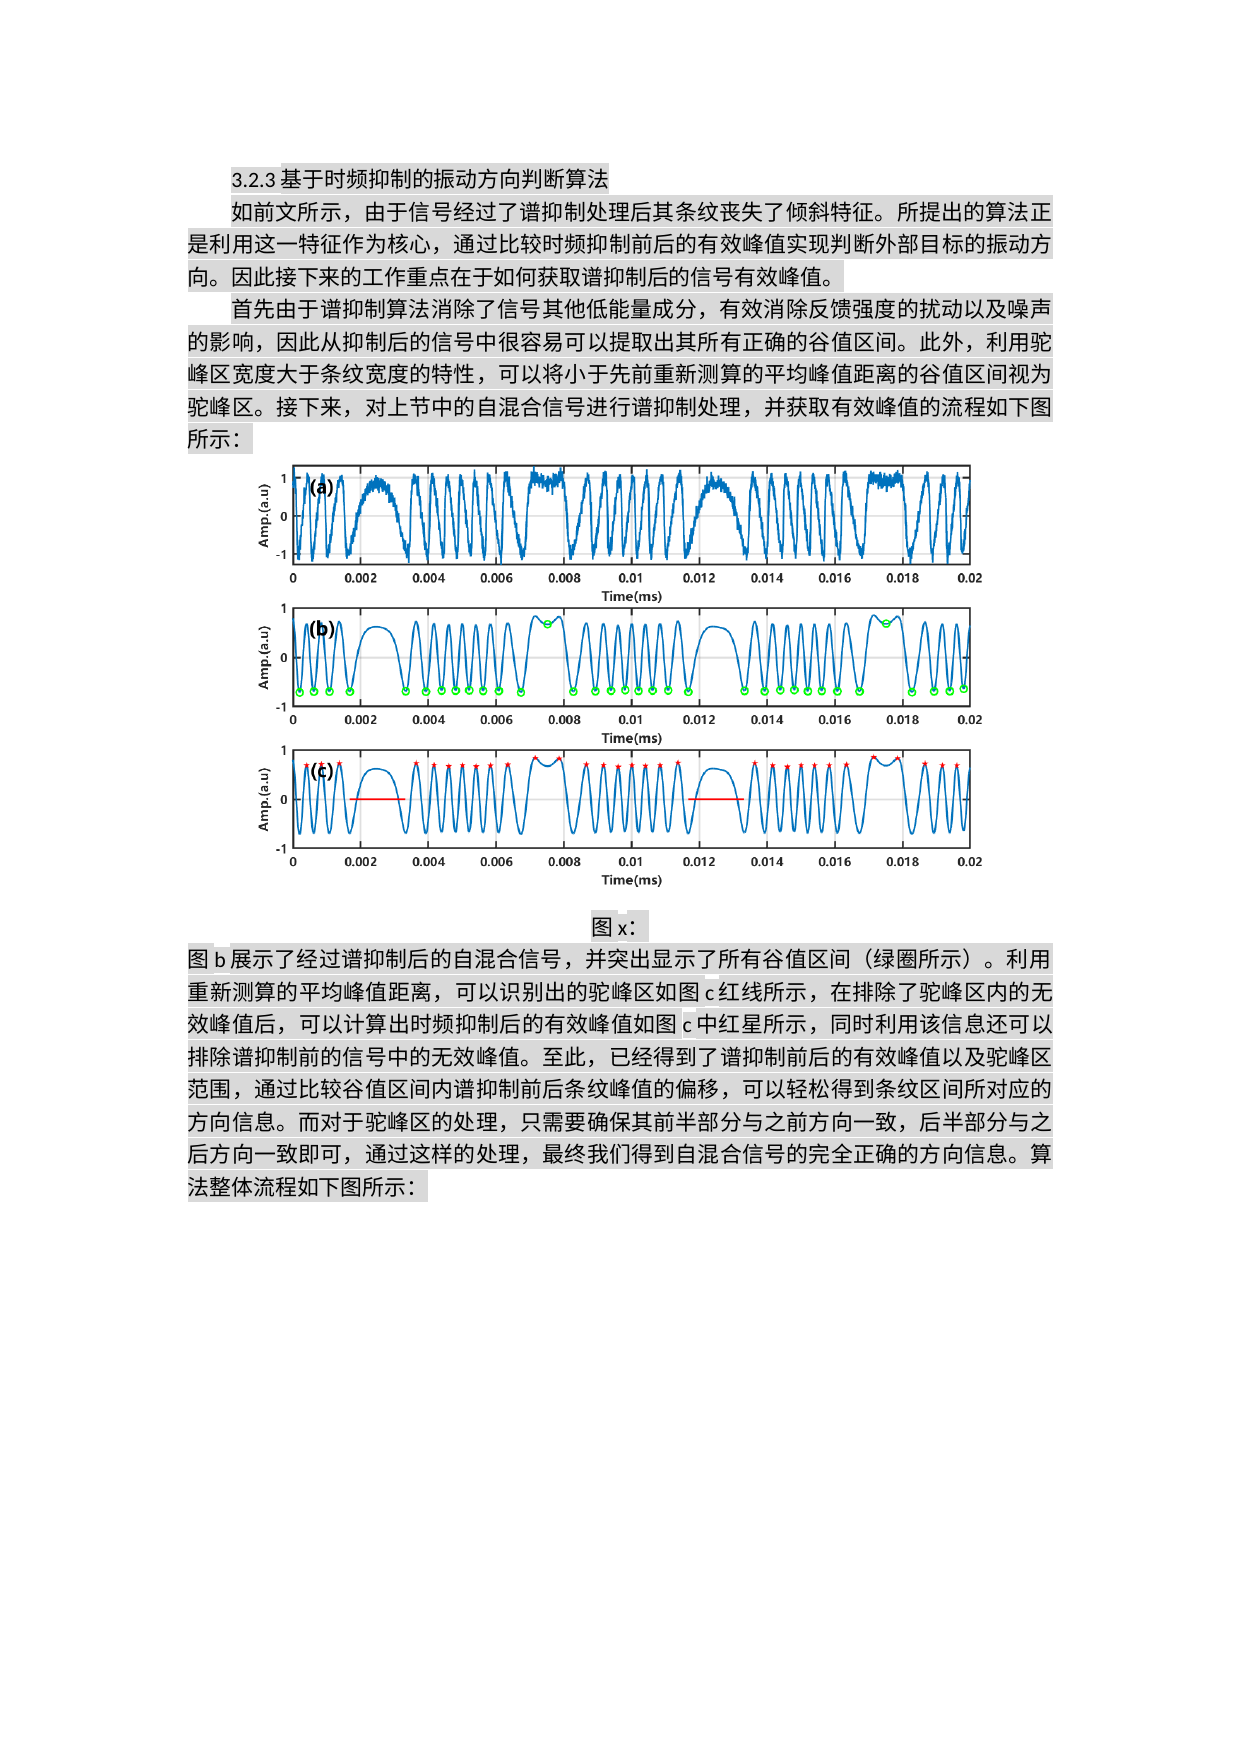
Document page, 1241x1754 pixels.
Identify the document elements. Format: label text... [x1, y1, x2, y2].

text 首先由于谱抑制算法消除了信号其他低能量成分，有效消除反馈强度的扰动以及噪声的影响，因此从抑制后的信号中很容易可以提取出其所有正确的谷值区间。此外，利用驼峰区宽度大于条纹宽度的特性，可以将小于先前重新测算的平均峰值距离的谷值区间视为驼峰区。接下来，对上节中的自混合信号进行谱抑制处理，并获取有效峰值的流程如下图所示： [187, 292, 1053, 454]
picture [246, 454, 994, 892]
list 如前文所示，由于信号经过了谱抑制处理后其条纹丧失了倾斜特征。所提出的算法正是利用这一特征作为核心，通过比较时频抑制前后的有效峰值实现判断外部目标的振动方向。因此接下来的工作重点在于如何获取谱抑制后的信号有效峰值。 [187, 194, 1053, 292]
list 图b展示了经过谱抑制后的自混合信号，并突出显示了所有谷值区间（绿圈所示）。利用重新测算的平均峰值距离，可以识别出的驼峰区如图c红线所示，在排除了驼峰区内的无效峰值后，可以计算出时频抑制后的有效峰值如图c中红星所示，同时利用该信息还可以排除谱抑制前的信号中的无效峰值。至此，已经得到了谱抑制前后的有效峰值以及驼峰区范围，通过比较谷值区间内谱抑制前后条纹峰值的偏移，可以轻松得到条纹区间所对应的方向信息。而对于驼峰区的处理，只需要确保其前半部分与之前方向一致，后半部分与之后方向一致即可，通过这样的处理，最终我们得到自混合信号的完全正确的方向信息。算法整体流程如下图所示： [187, 942, 1053, 1202]
text 图x： [187, 909, 1053, 942]
list 3.2.3 基于时频抑制的振动方向判断算法 [187, 162, 1053, 194]
